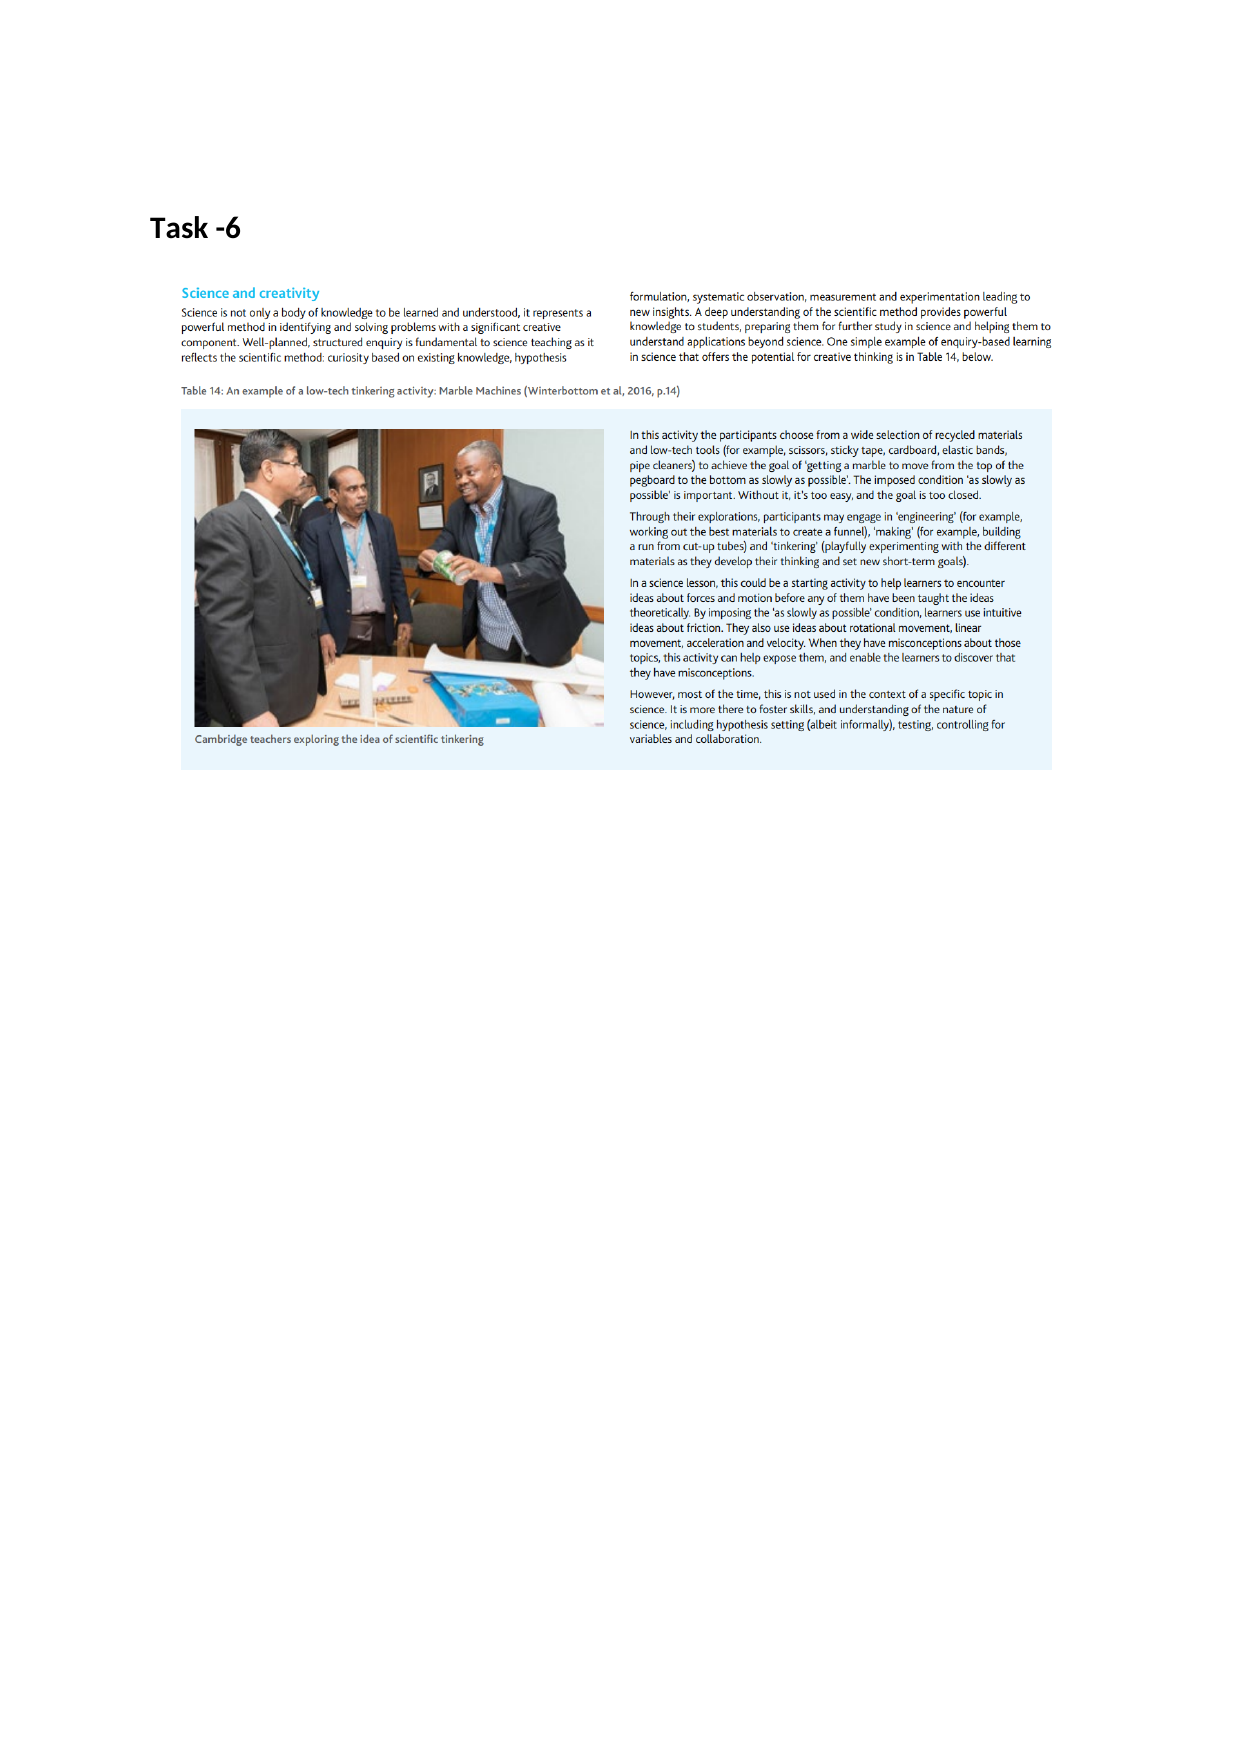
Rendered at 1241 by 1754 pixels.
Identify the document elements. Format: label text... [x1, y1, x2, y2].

text Task -6 [150, 208, 1090, 246]
picture [150, 265, 1091, 820]
